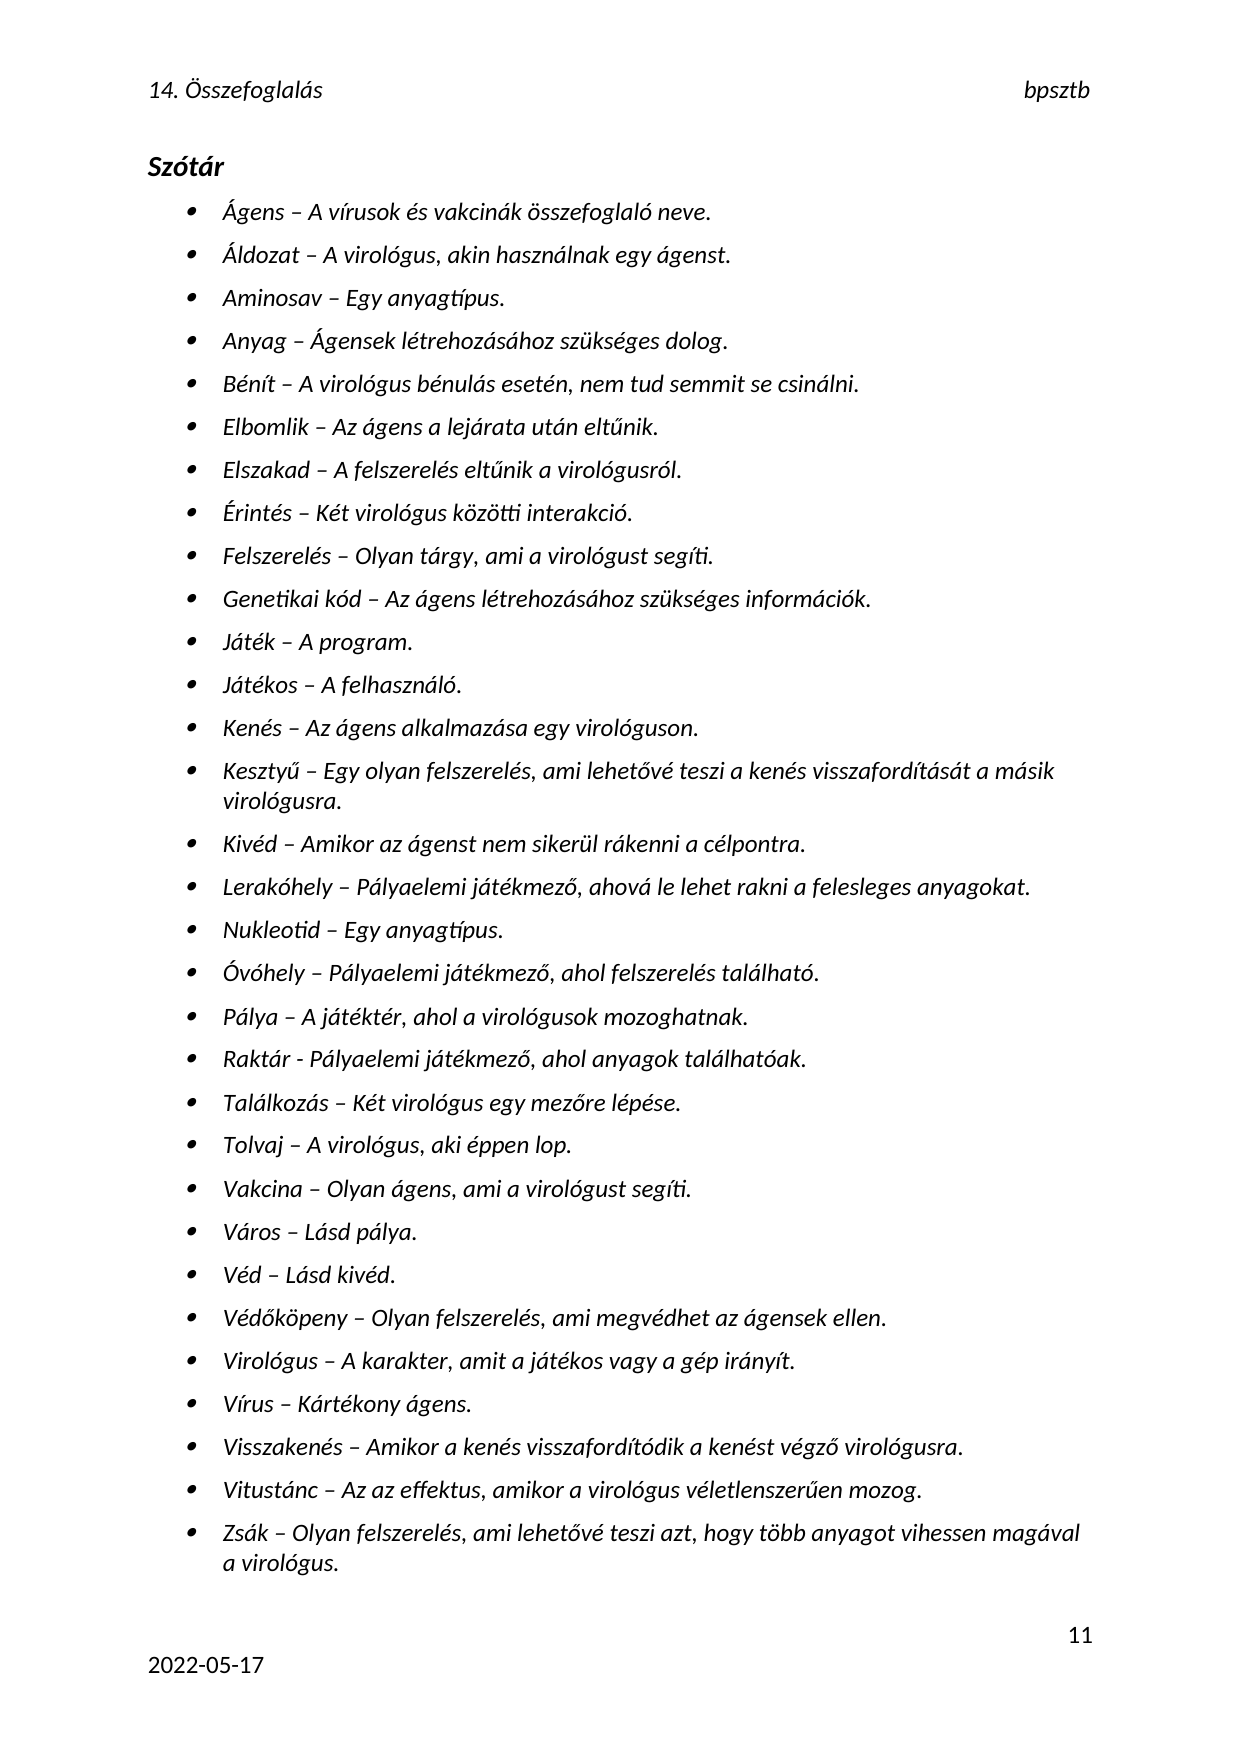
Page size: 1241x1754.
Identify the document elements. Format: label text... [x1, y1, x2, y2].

list Pálya – A játéktér, ahol a virológusok mozoghatnak. [185, 1001, 1093, 1031]
list Kesztyű – Egy olyan felszerelés, ami lehetővé teszi a kenés visszafordítását a másik virológusra. [185, 755, 1093, 816]
list Elbomlik – Az ágens a lejárata után eltűnik. [185, 411, 1093, 441]
list Vírus – Kártékony ágens. [185, 1388, 1093, 1418]
list Bénít – A virológus bénulás esetén, nem tud semmit se csinálni. [185, 368, 1093, 398]
list Raktár - Pályaelemi játékmező, ahol anyagok találhatóak. [185, 1044, 1093, 1074]
list Visszakenés – Amikor a kenés visszafordítódik a kenést végző virológusra. [185, 1431, 1093, 1461]
list Nukleotid – Egy anyagtípus. [185, 914, 1093, 945]
list Anyag – Ágensek létrehozásához szükséges dolog. [185, 325, 1093, 355]
list Lerakóhely – Pályaelemi játékmező, ahová le lehet rakni a felesleges anyagokat. [185, 872, 1093, 902]
list Játék – A program. [185, 626, 1093, 656]
list Találkozás – Két virológus egy mezőre lépése. [185, 1087, 1093, 1117]
list Játékos – A felhasználó. [185, 669, 1093, 699]
list Óvóhely – Pályaelemi játékmező, ahol felszerelés található. [185, 958, 1093, 988]
list Kenés – Az ágens alkalmazása egy virológuson. [185, 712, 1093, 742]
list Elszakad – A felszerelés eltűnik a virológusról. [185, 454, 1093, 484]
list Kivéd – Amikor az ágenst nem sikerül rákenni a célpontra. [185, 828, 1093, 859]
list Véd – Lásd kivéd. [185, 1259, 1093, 1289]
list Vitustánc – Az az effektus, amikor a virológus véletlenszerűen mozog. [185, 1474, 1093, 1504]
list Zsák – Olyan felszerelés, ami lehetővé teszi azt, hogy több anyagot vihessen magával a virológus. [185, 1517, 1093, 1578]
list Aminosav – Egy anyagtípus. [185, 282, 1093, 312]
list Genetikai kód – Az ágens létrehozásához szükséges információk. [185, 583, 1093, 613]
list Szótár [148, 148, 1093, 183]
list Érintés – Két virológus közötti interakció. [185, 497, 1093, 527]
list Vakcina – Olyan ágens, ami a virológust segíti. [185, 1173, 1093, 1203]
list Védőköpeny – Olyan felszerelés, ami megvédhet az ágensek ellen. [185, 1302, 1093, 1332]
list Ágens – A vírusok és vakcinák összefoglaló neve. [185, 196, 1093, 226]
list Virológus – A karakter, amit a játékos vagy a gép irányít. [185, 1345, 1093, 1375]
list Felszerelés – Olyan tárgy, ami a virológust segíti. [185, 540, 1093, 570]
list Város – Lásd pálya. [185, 1216, 1093, 1246]
list Tolvaj – A virológus, aki éppen lop. [185, 1130, 1093, 1160]
list Áldozat – A virológus, akin használnak egy ágenst. [185, 239, 1093, 269]
